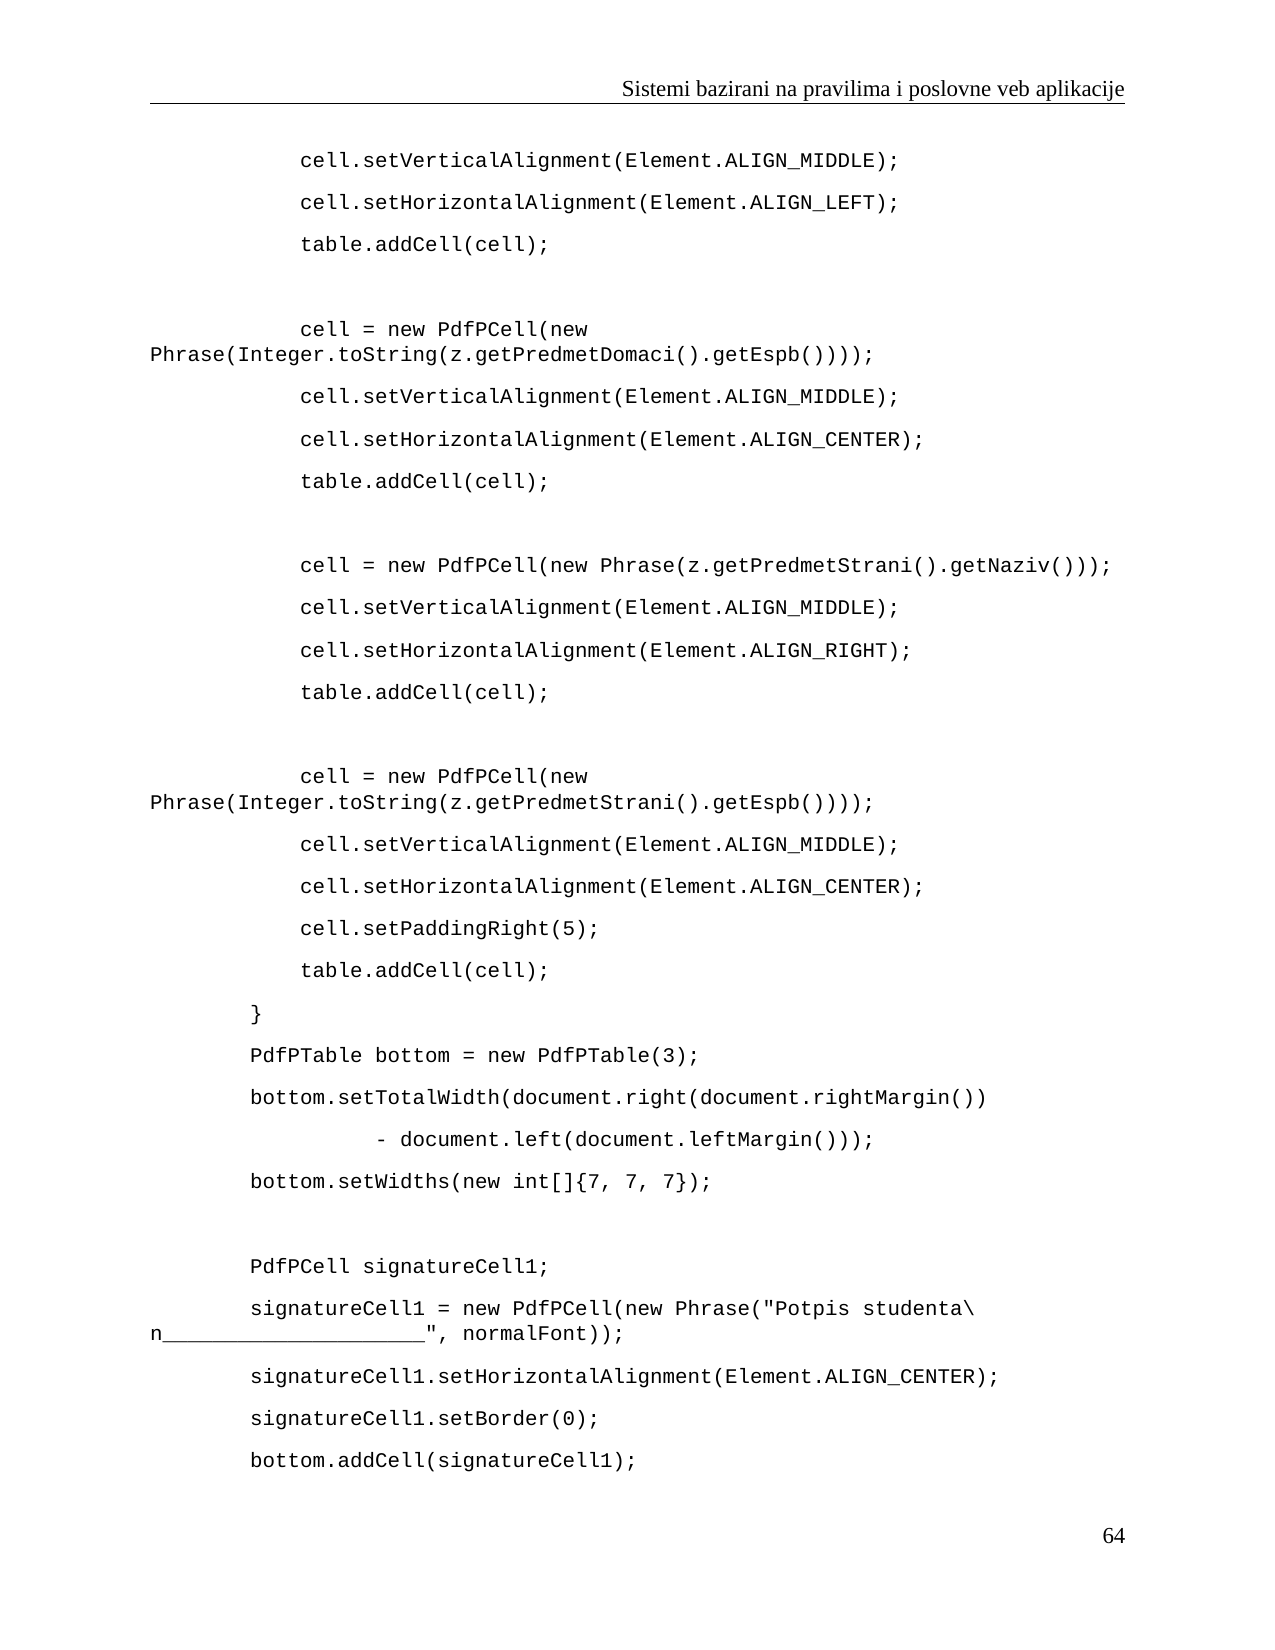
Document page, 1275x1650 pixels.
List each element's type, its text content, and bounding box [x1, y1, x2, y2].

text table.addCell(cell); [150, 234, 1125, 258]
text cell = new PdfPCell(new Phrase(Integer.toString(z.getPredmetDomaci().getEspb()))); [150, 319, 1125, 368]
text cell = new PdfPCell(new Phrase(z.getPredmetStrani().getNaziv())); [150, 555, 1125, 579]
text PdfPTable bottom = new PdfPTable(3); [150, 1045, 1125, 1068]
text table.addCell(cell); [150, 682, 1125, 705]
text cell.setPaddingRight(5); [150, 918, 1125, 942]
text cell.setHorizontalAlignment(Element.ALIGN_CENTER); [150, 429, 1125, 452]
text PdfPCell signatureCell1; [150, 1256, 1125, 1279]
text cell.setHorizontalAlignment(Element.ALIGN_LEFT); [150, 192, 1125, 216]
text cell = new PdfPCell(new Phrase(Integer.toString(z.getPredmetStrani().getEspb()))); [150, 766, 1125, 815]
text bottom.setTotalWidth(document.right(document.rightMargin()) [150, 1087, 1125, 1111]
text table.addCell(cell); [150, 960, 1125, 984]
text signatureCell1.setBorder(0); [150, 1408, 1125, 1431]
text bottom.setWidths(new int[]{7, 7, 7}); [150, 1171, 1125, 1195]
text cell.setVerticalAlignment(Element.ALIGN_MIDDLE); [150, 834, 1125, 857]
text bottom.addCell(signatureCell1); [150, 1450, 1125, 1474]
text cell.setHorizontalAlignment(Element.ALIGN_RIGHT); [150, 639, 1125, 663]
text cell.setVerticalAlignment(Element.ALIGN_MIDDLE); [150, 150, 1125, 174]
text cell.setVerticalAlignment(Element.ALIGN_MIDDLE); [150, 597, 1125, 621]
text } [150, 1003, 1125, 1026]
text signatureCell1.setHorizontalAlignment(Element.ALIGN_CENTER); [150, 1366, 1125, 1389]
text signatureCell1 = new PdfPCell(new Phrase("Potpis studenta\n_____________________", normalFont)); [150, 1298, 1125, 1347]
text table.addCell(cell); [150, 471, 1125, 494]
text cell.setHorizontalAlignment(Element.ALIGN_CENTER); [150, 876, 1125, 900]
text - document.left(document.leftMargin())); [150, 1129, 1125, 1153]
text cell.setVerticalAlignment(Element.ALIGN_MIDDLE); [150, 386, 1125, 410]
